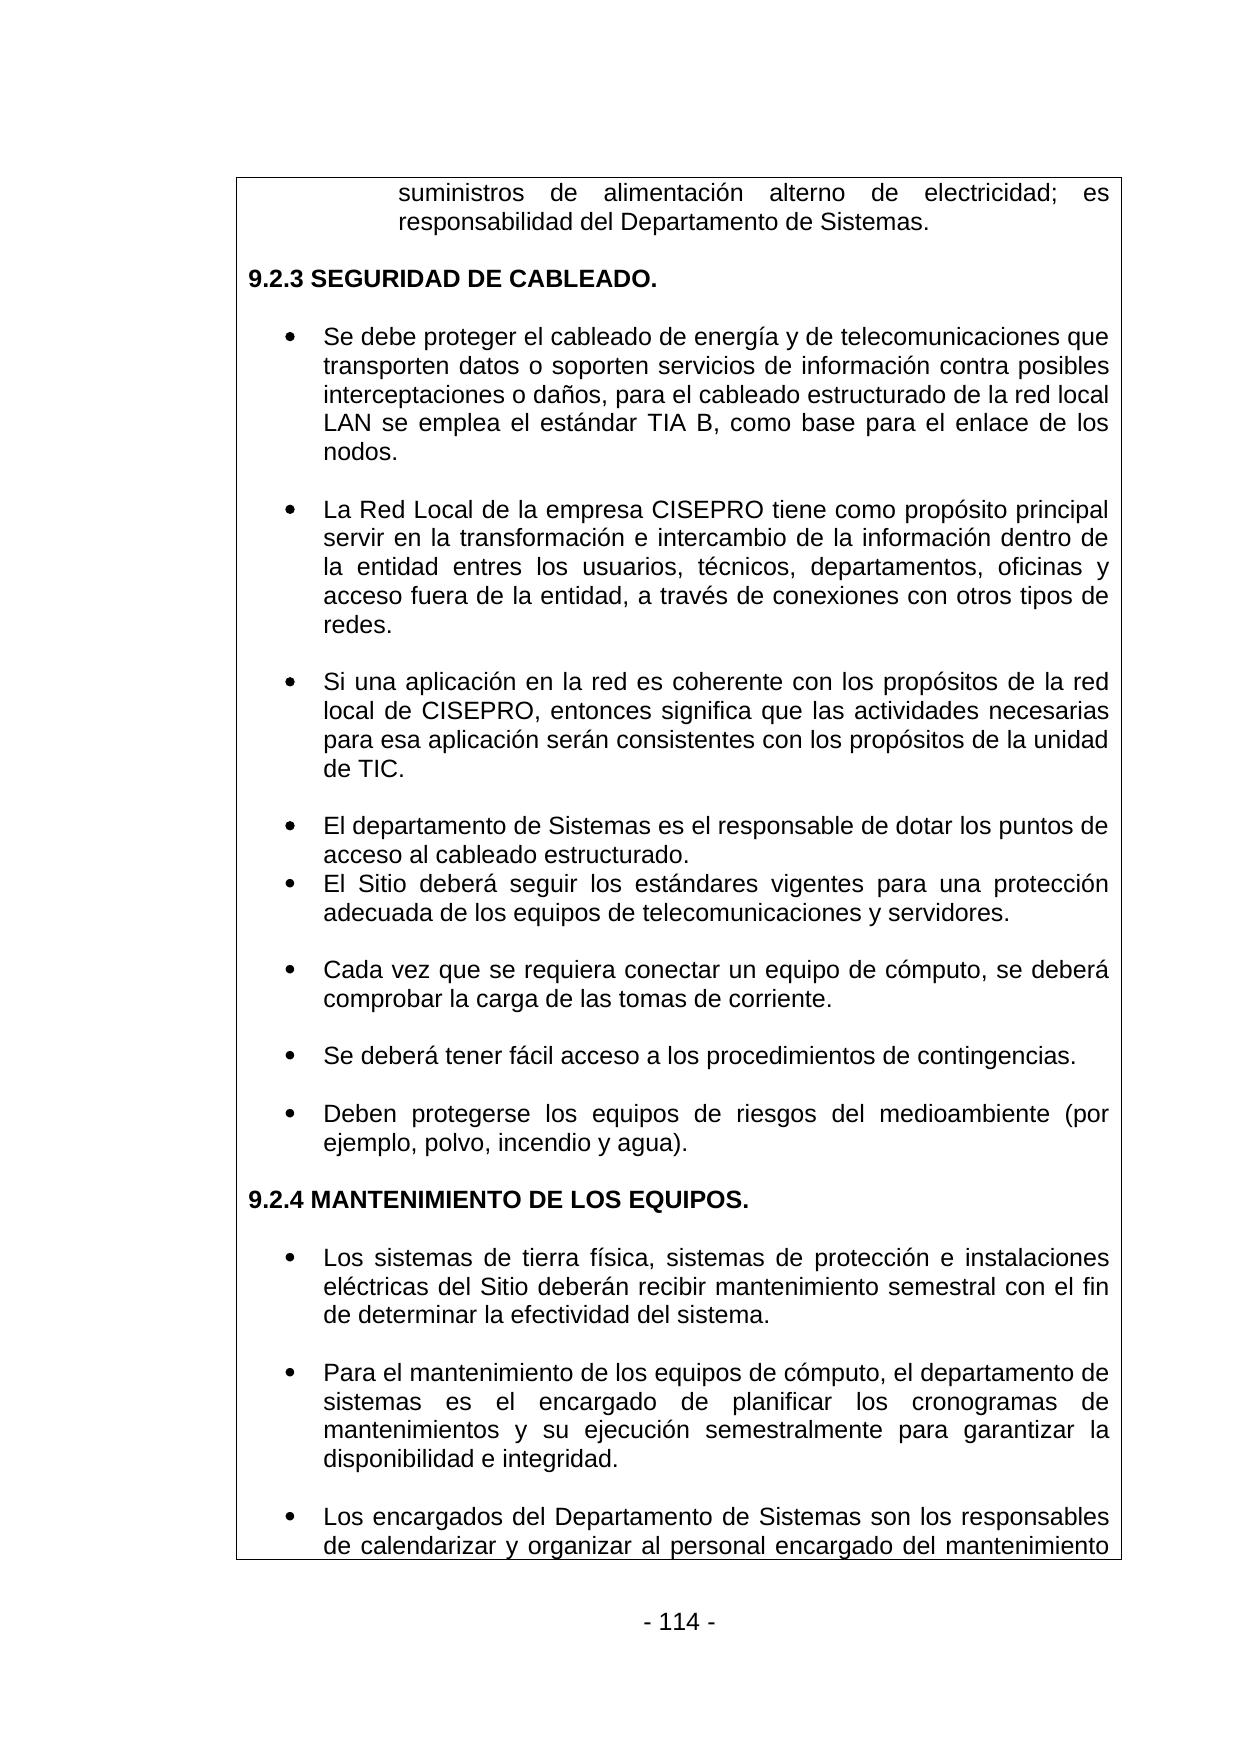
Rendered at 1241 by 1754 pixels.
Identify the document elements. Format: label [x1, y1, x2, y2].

table_cell [237, 178, 1121, 1559]
